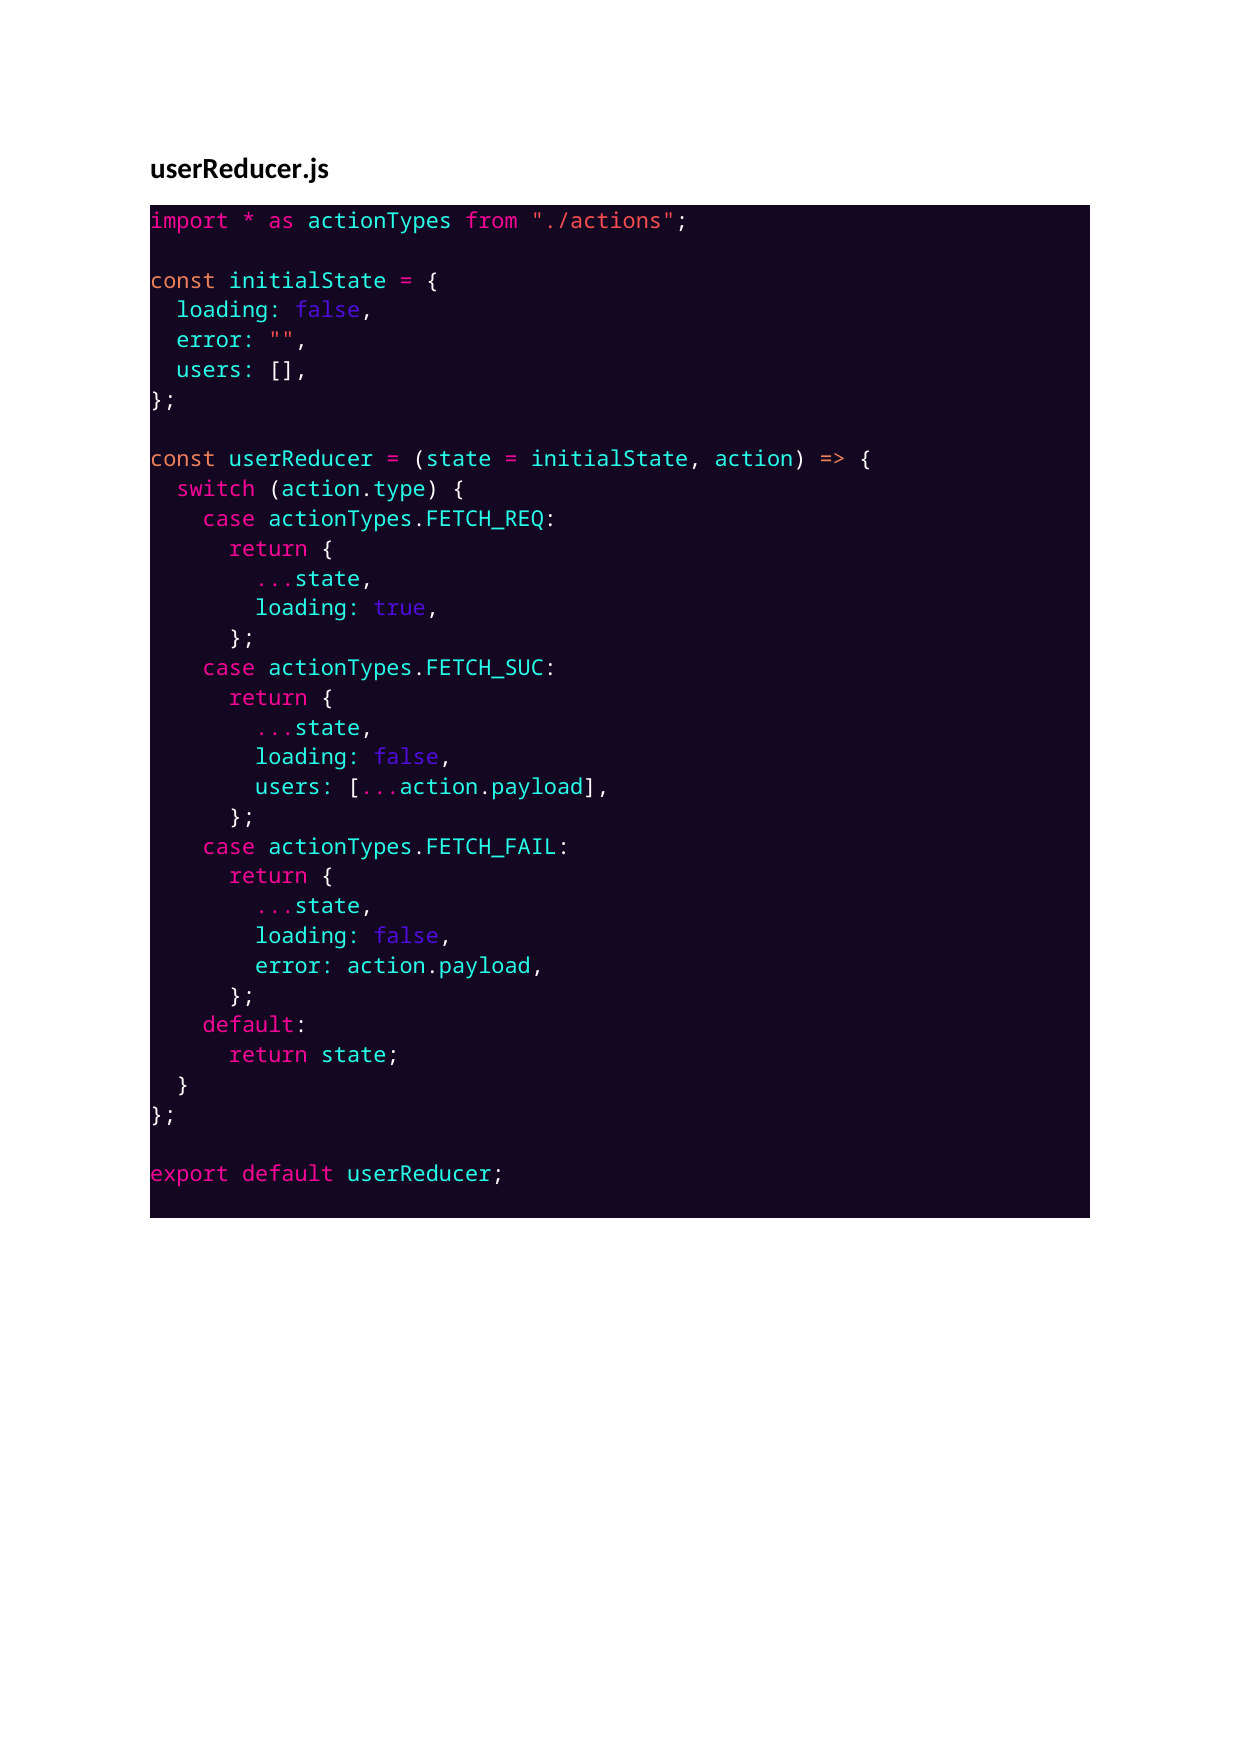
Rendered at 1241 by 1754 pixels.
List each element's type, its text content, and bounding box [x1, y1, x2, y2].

text case actionTypes.FETCH_FAIL: [150, 831, 1090, 861]
text return { [150, 533, 1090, 563]
text }; [150, 801, 1090, 831]
text error: action.payload, [150, 950, 1090, 980]
text error: "", [150, 324, 1090, 354]
text const initialState = { [150, 265, 1090, 294]
text userReducer.js [150, 150, 1090, 186]
text return { [150, 861, 1090, 890]
text import * as actionTypes from "./actions"; [150, 205, 1090, 235]
text }; [150, 622, 1090, 652]
text ...state, [150, 712, 1090, 741]
text export default userReducer; [150, 1158, 1090, 1188]
text return state; [150, 1039, 1090, 1069]
text } [150, 1069, 1090, 1099]
text case actionTypes.FETCH_SUC: [150, 652, 1090, 682]
text ...state, [150, 563, 1090, 592]
text }; [150, 1099, 1090, 1129]
text return { [150, 682, 1090, 712]
text }; [150, 384, 1090, 414]
text users: [], [150, 354, 1090, 384]
text }; [150, 980, 1090, 1009]
text case actionTypes.FETCH_REQ: [150, 503, 1090, 533]
text users: [...action.payload], [150, 771, 1090, 801]
text const userReducer = (state = initialState, action) => { [150, 443, 1090, 473]
text loading: false, [150, 294, 1090, 324]
text default: [150, 1009, 1090, 1039]
text loading: false, [150, 920, 1090, 950]
text loading: false, [150, 741, 1090, 771]
text ...state, [150, 890, 1090, 920]
text loading: true, [150, 592, 1090, 622]
text switch (action.type) { [150, 473, 1090, 503]
